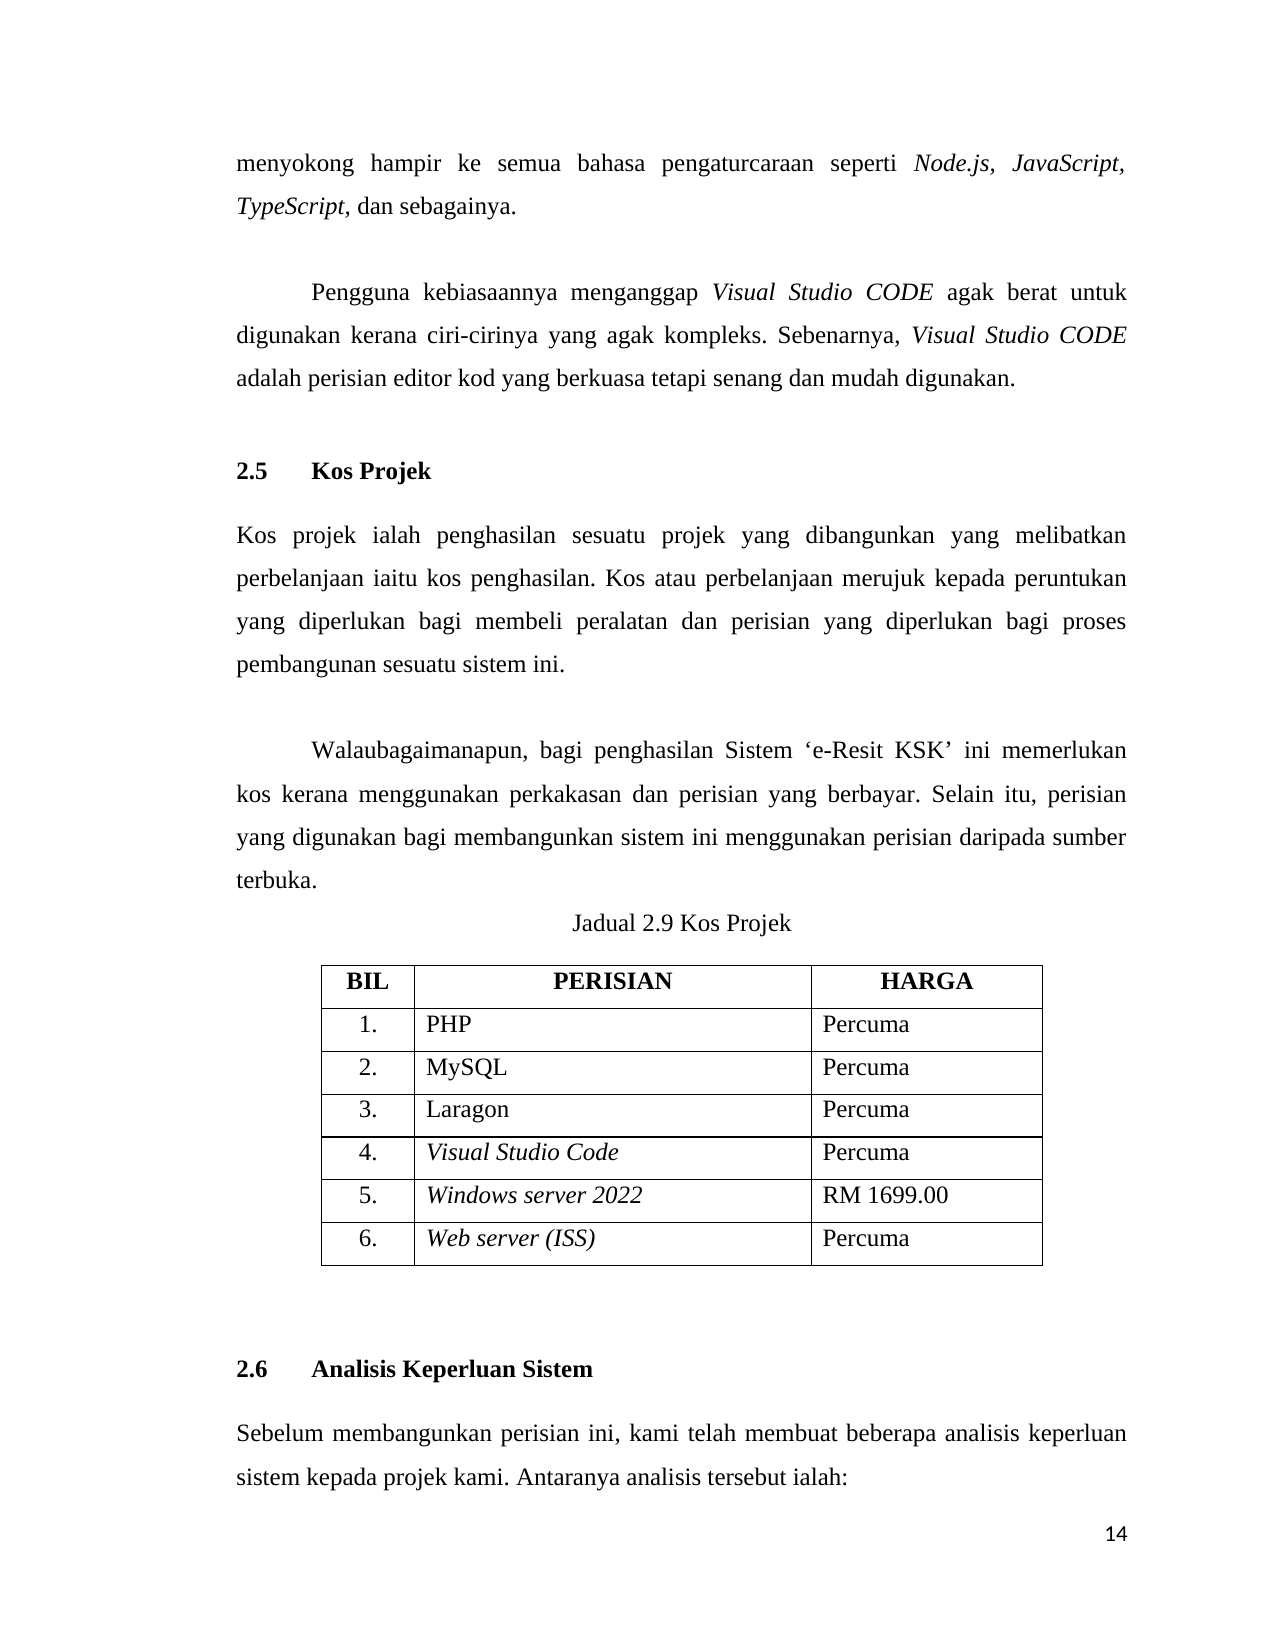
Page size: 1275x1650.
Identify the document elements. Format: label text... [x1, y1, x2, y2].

table_cell MySQL [415, 1052, 811, 1093]
table_header HARGA [812, 966, 1042, 1008]
table_cell 1. [322, 1009, 414, 1051]
subtitle Analisis Keperluan Sistem [236, 1354, 1127, 1383]
table_cell Percuma [812, 1138, 1042, 1179]
table_cell RM 1699.00 [812, 1180, 1042, 1222]
table_cell Web server (ISS) [415, 1223, 811, 1265]
table_cell 5. [322, 1180, 414, 1222]
table_cell 3. [322, 1095, 414, 1136]
table_cell Percuma [812, 1052, 1042, 1093]
text Sebelum membangunkan perisian ini, kami telah membuat beberapa analisis keperluan sistem kepada projek kami. Antaranya analisis tersebut ialah: [236, 1418, 1127, 1490]
table_cell 4. [322, 1138, 414, 1179]
table_cell Windows server 2022 [415, 1180, 811, 1222]
table_cell Visual Studio Code [415, 1138, 811, 1179]
text Pengguna kebiasaannya menganggap Visual Studio CODE agak berat untuk digunakan kerana ciri-cirinya yang agak kompleks. Sebenarnya, Visual Studio CODE adalah perisian editor kod yang berkuasa tetapi senang dan mudah digunakan. [236, 277, 1127, 392]
text Walaubagaimanapun, bagi penghasilan Sistem ‘e-Resit KSK’ ini memerlukan kos kerana menggunakan perkakasan dan perisian yang berbayar. Selain itu, perisian yang digunakan bagi membangunkan sistem ini menggunakan perisian daripada sumber terbuka. [236, 736, 1127, 894]
text Jadual 2.9 Kos Projek [236, 908, 1127, 937]
table_cell Percuma [812, 1009, 1042, 1051]
text Kos projek ialah penghasilan sesuatu projek yang dibangunkan yang melibatkan perbelanjaan iaitu kos penghasilan. Kos atau perbelanjaan merujuk kepada peruntukan yang diperlukan bagi membeli peralatan dan perisian yang diperlukan bagi proses pembangunan sesuatu sistem ini. [236, 520, 1127, 678]
table_cell Laragon [415, 1095, 811, 1136]
table_cell PHP [415, 1009, 811, 1051]
table_header BIL [322, 966, 414, 1008]
table_header PERISIAN [415, 966, 811, 1008]
table_cell 2. [322, 1052, 414, 1093]
table_cell Percuma [812, 1095, 1042, 1136]
table_cell 6. [322, 1223, 414, 1265]
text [236, 148, 1127, 219]
table_cell Percuma [812, 1223, 1042, 1265]
subtitle Kos Projek [236, 456, 1127, 485]
